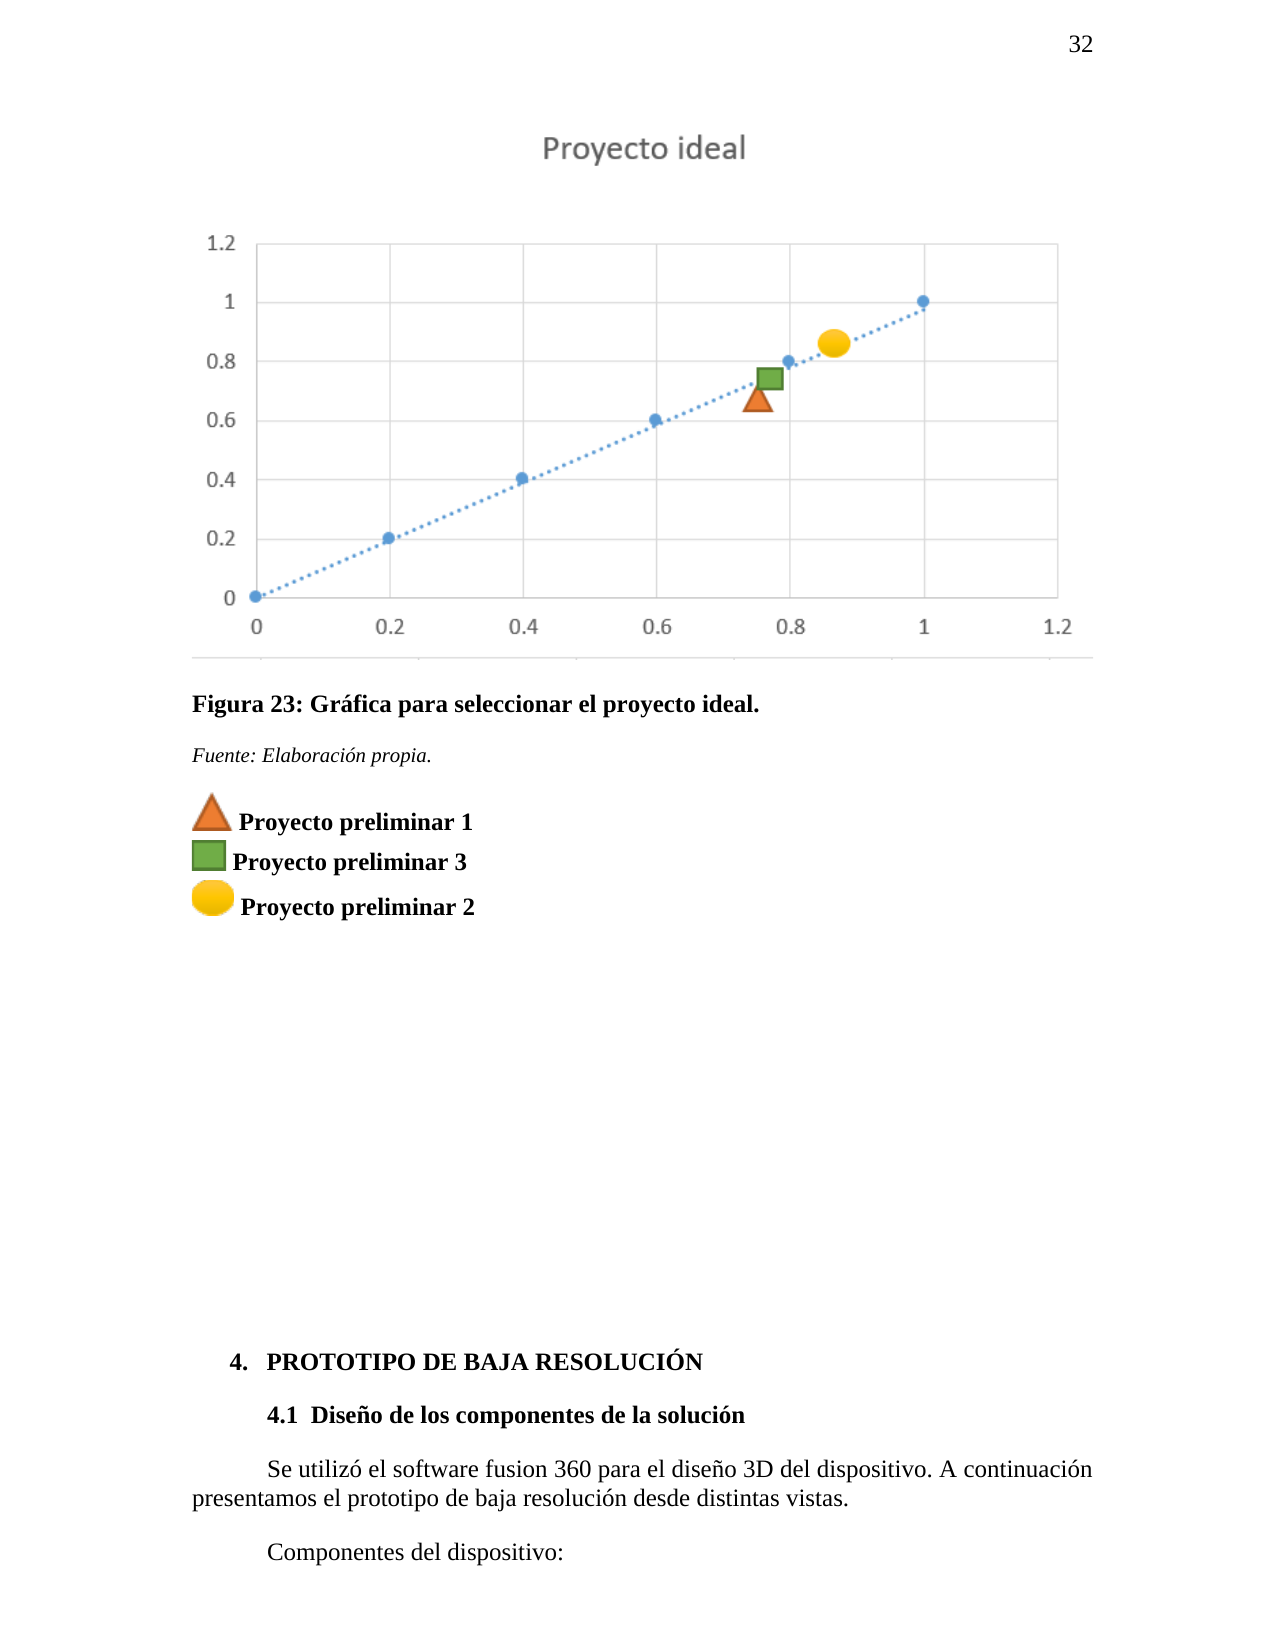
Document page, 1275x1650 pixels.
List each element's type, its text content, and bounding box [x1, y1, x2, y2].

picture [191, 880, 234, 916]
text Fuente: Elaboración propia. [192, 743, 1093, 767]
picture [191, 840, 227, 871]
text 4. PROTOTIPO DE BAJA RESOLUCIÓN [229, 1347, 1093, 1376]
text Proyecto preliminar 2 [192, 880, 1093, 921]
text Componentes del dispositivo: [192, 1537, 1093, 1566]
picture [191, 118, 1094, 660]
picture [191, 791, 233, 831]
text Proyecto preliminar 1 [192, 792, 1093, 836]
text Figura 23: Gráfica para seleccionar el proyecto ideal. [192, 689, 1093, 718]
text Proyecto preliminar 3 [192, 841, 1093, 876]
text Se utilizó el software fusion 360 para el diseño 3D del dispositivo. A continuación presentamos el prototipo de baja resolución desde distintas vistas. [192, 1454, 1093, 1512]
text 4.1 Diseño de los componentes de la solución [192, 1401, 1093, 1429]
